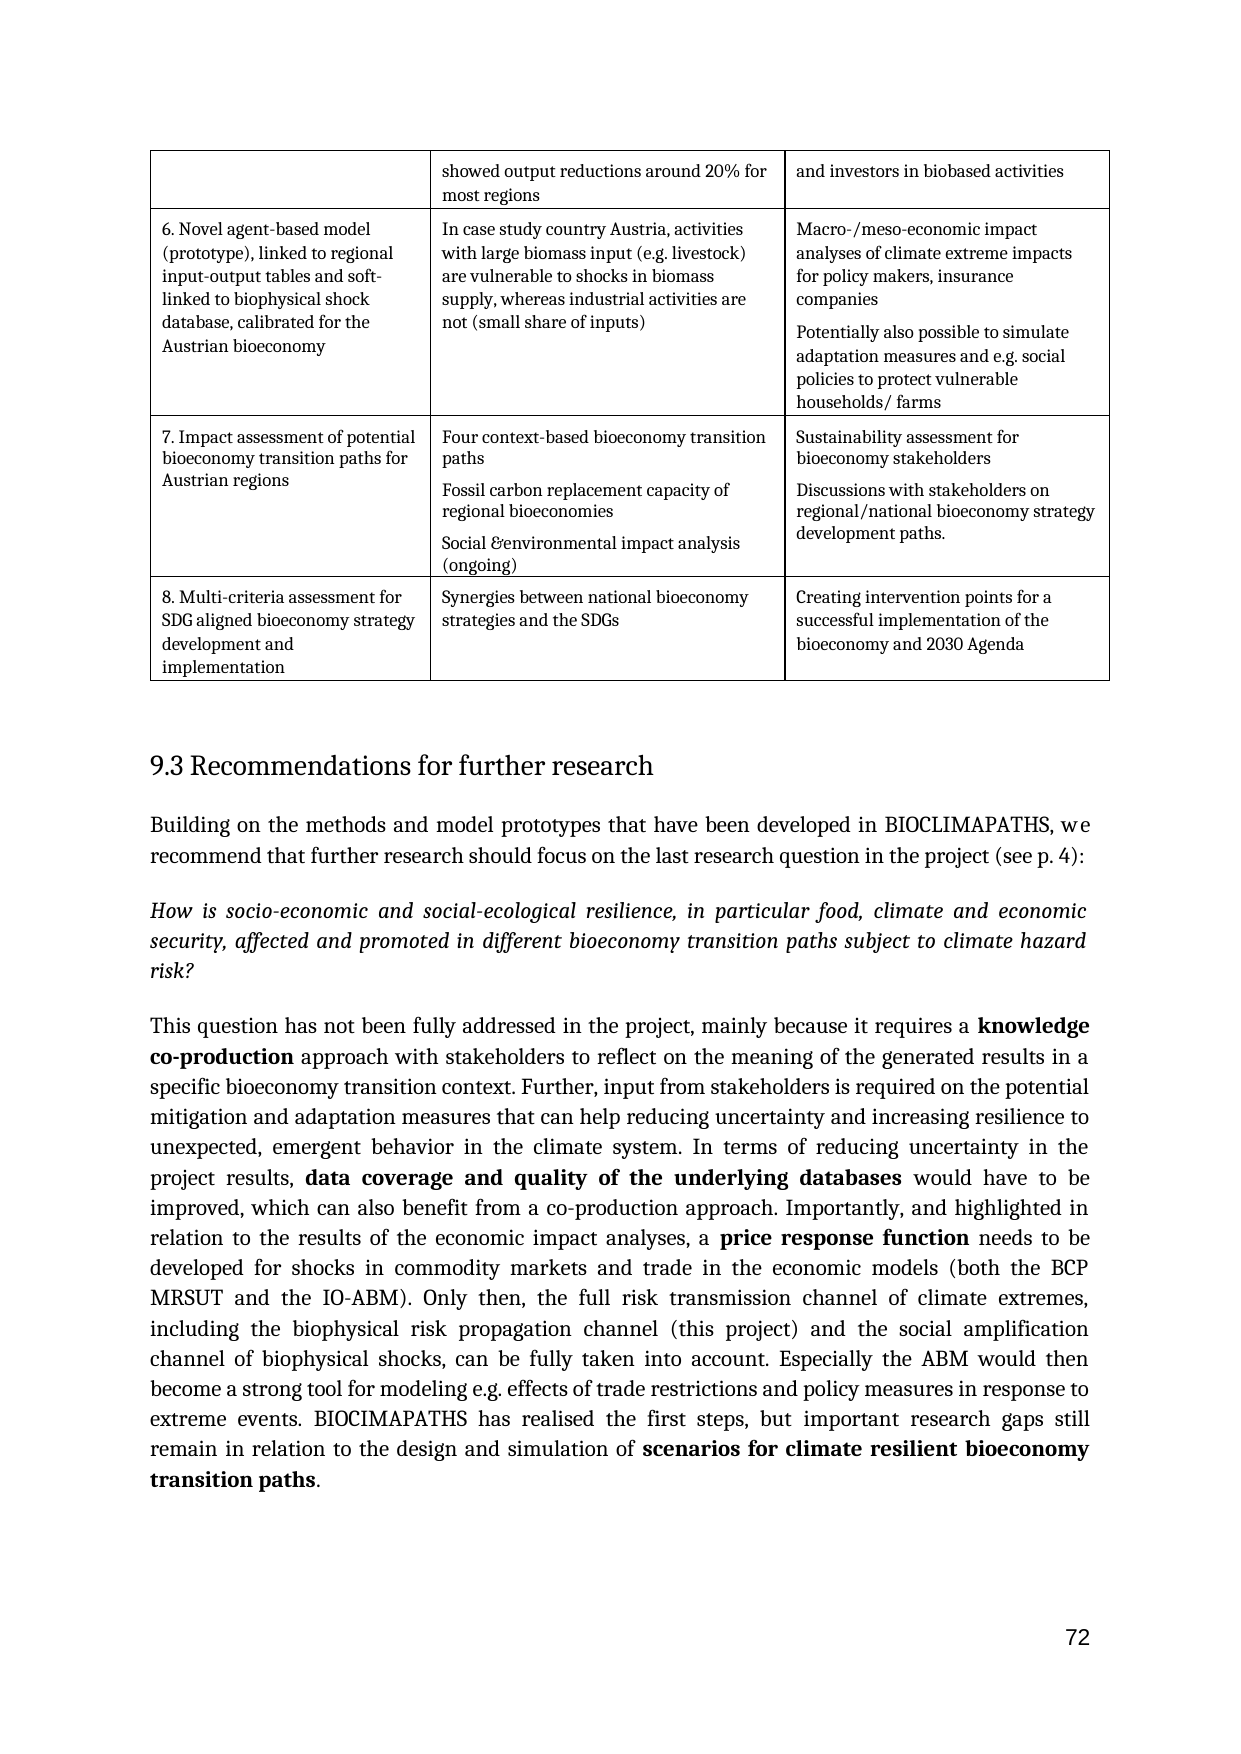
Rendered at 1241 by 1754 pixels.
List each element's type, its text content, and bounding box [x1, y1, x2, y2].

table_cell In case study country Austria, activities with large biomass input (e.g. livestock) are vulnerable to shocks in biomass supply, whereas industrial activities are not (small share of inputs) [431, 209, 784, 415]
table_cell 7. Impact assessment of potential bioeconomy transition paths for Austrian regions [151, 416, 430, 576]
table_cell Creating intervention points for a successful implementation of the bioeconomy and 2030 Agenda [786, 577, 1109, 680]
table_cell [786, 151, 1109, 208]
table_cell Four context-based bioeconomy transition paths Fossil carbon replacement capacity of regional bioeconomies Social &environmental impact analysis (ongoing) [431, 416, 784, 576]
table_cell Synergies between national bioeconomy strategies and the SDGs [431, 577, 784, 680]
text How is socio-economic and social-ecological resilience, in particular food, climate and economic security, affected and promoted in different bioeconomy transition paths subject to climate hazard risk? [150, 898, 1090, 984]
table_cell 6. Novel agent-based model (prototype), linked to regional input-output tables and soft-linked to biophysical shock database, calibrated for the Austrian bioeconomy [151, 209, 430, 415]
table_cell Macro-/meso-economic impact analyses of climate extreme impacts for policy makers, insurance companies Potentially also possible to simulate adaptation measures and e.g. social policies to protect vulnerable households/ farms [786, 209, 1109, 415]
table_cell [151, 151, 430, 208]
table_cell 8. Multi-criteria assessment for SDG aligned bioeconomy strategy development and implementation [151, 577, 430, 680]
text Building on the methods and model prototypes that have been developed in BIOCLIMAPATHS, we recommend that further research should focus on the last research question in the project (see p. 4): [150, 812, 1090, 869]
table_cell Sustainability assessment for bioeconomy stakeholders Discussions with stakeholders on regional/national bioeconomy strategy development paths. [786, 416, 1109, 576]
text 9.3 Recommendations for further research [150, 749, 1090, 782]
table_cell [431, 151, 784, 208]
text This question has not been fully addressed in the project, mainly because it requires a knowledge co-production approach with stakeholders to reflect on the meaning of the generated results in a specific bioeconomy transition context. Further, input from stakeholders is required on the potential mitigation and adaptation measures that can help reducing uncertainty and increasing resilience to unexpected, emergent behavior in the climate system. In terms of reducing uncertainty in the project results, data coverage and quality of the underlying databases would have to be improved, which can also benefit from a co-production approach. Importantly, and highlighted in relation to the results of the economic impact analyses, a price response function needs to be developed for shocks in commodity markets and trade in the economic models (both the BCP MRSUT and the IO-ABM). Only then, the full risk transmission channel of climate extremes, including the biophysical risk propagation channel (this project) and the social amplification channel of biophysical shocks, can be fully taken into account. Especially the ABM would then become a strong tool for modeling e.g. effects of trade restrictions and policy measures in response to extreme events. BIOCIMAPATHS has realised the first steps, but important research gaps still remain in relation to the design and simulation of scenarios for climate resilient bioeconomy transition paths. [150, 1013, 1090, 1493]
